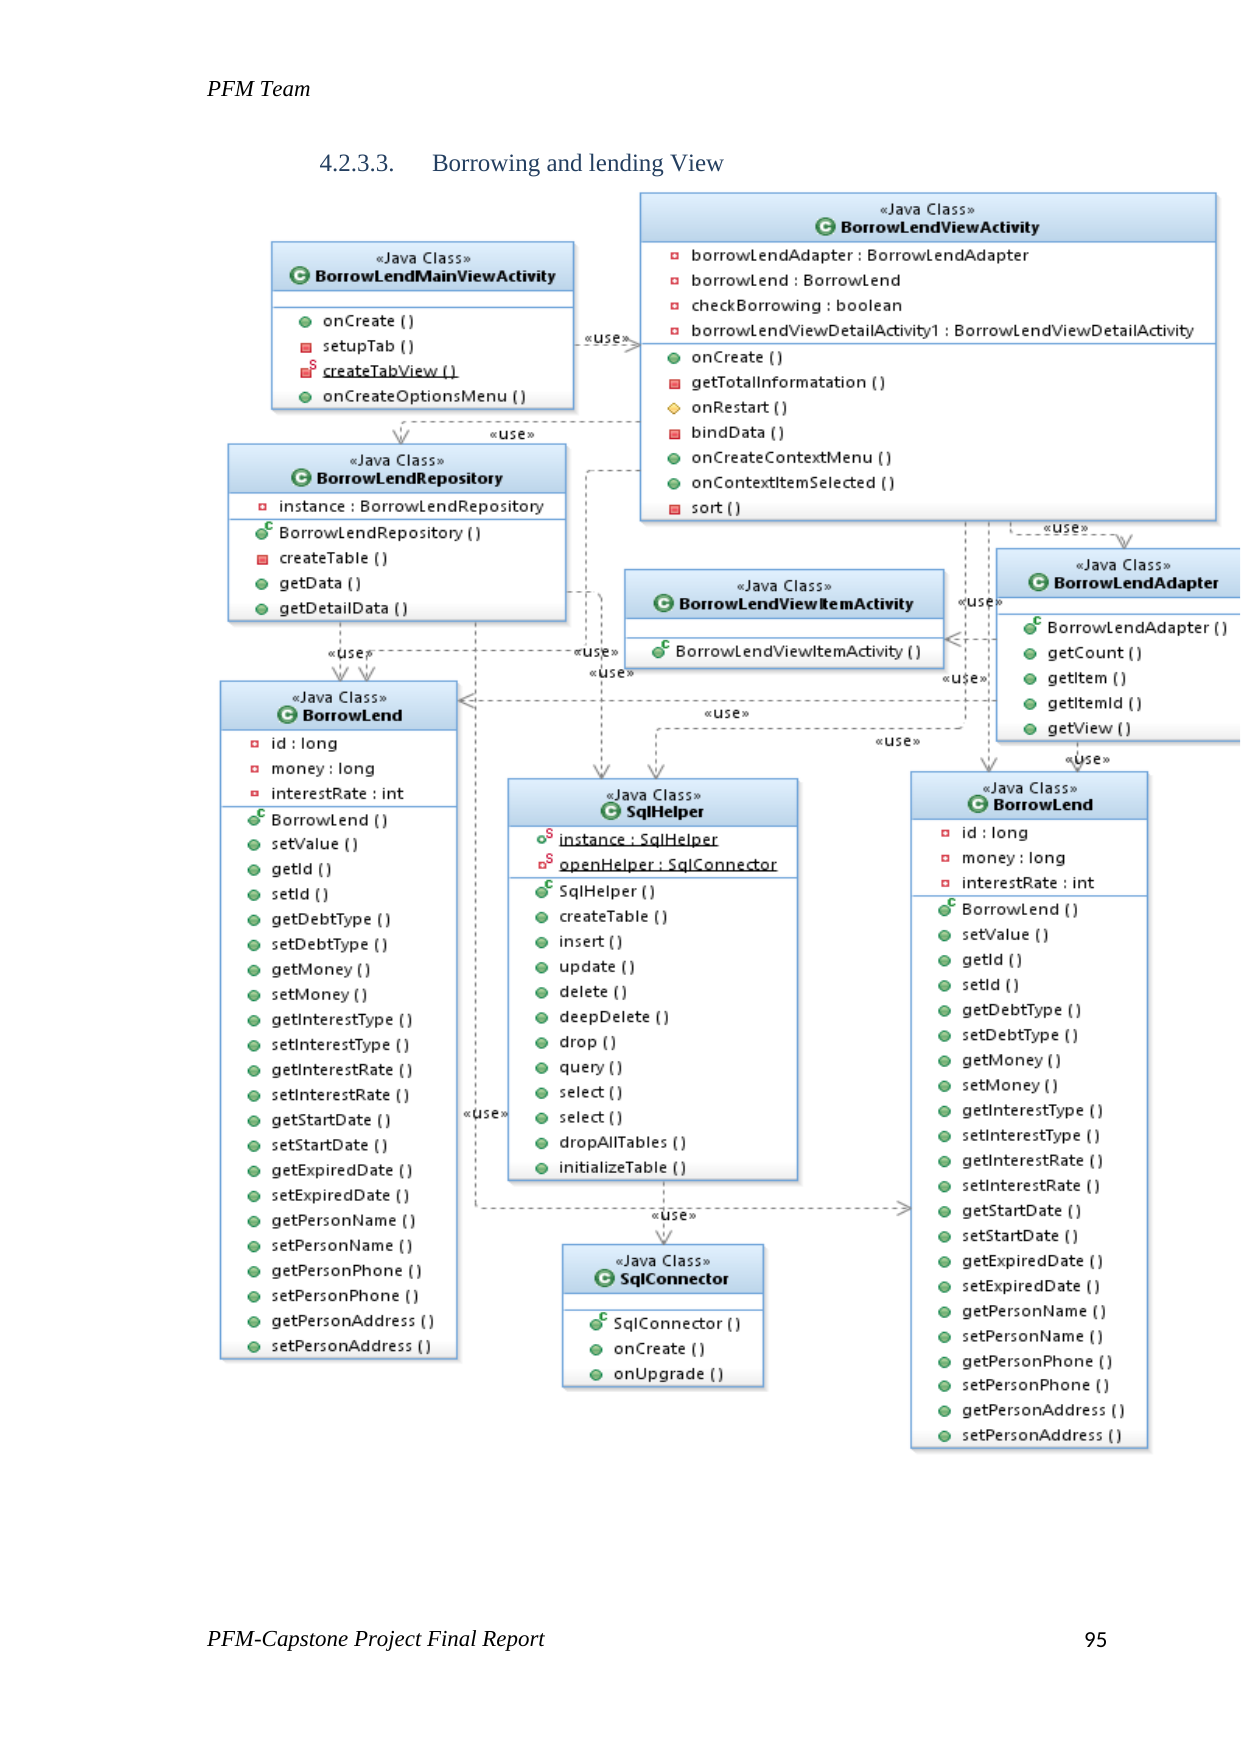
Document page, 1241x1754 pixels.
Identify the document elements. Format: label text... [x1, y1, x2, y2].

picture [206, 180, 1241, 1470]
subtitle Borrowing and lending View [319, 148, 1122, 176]
